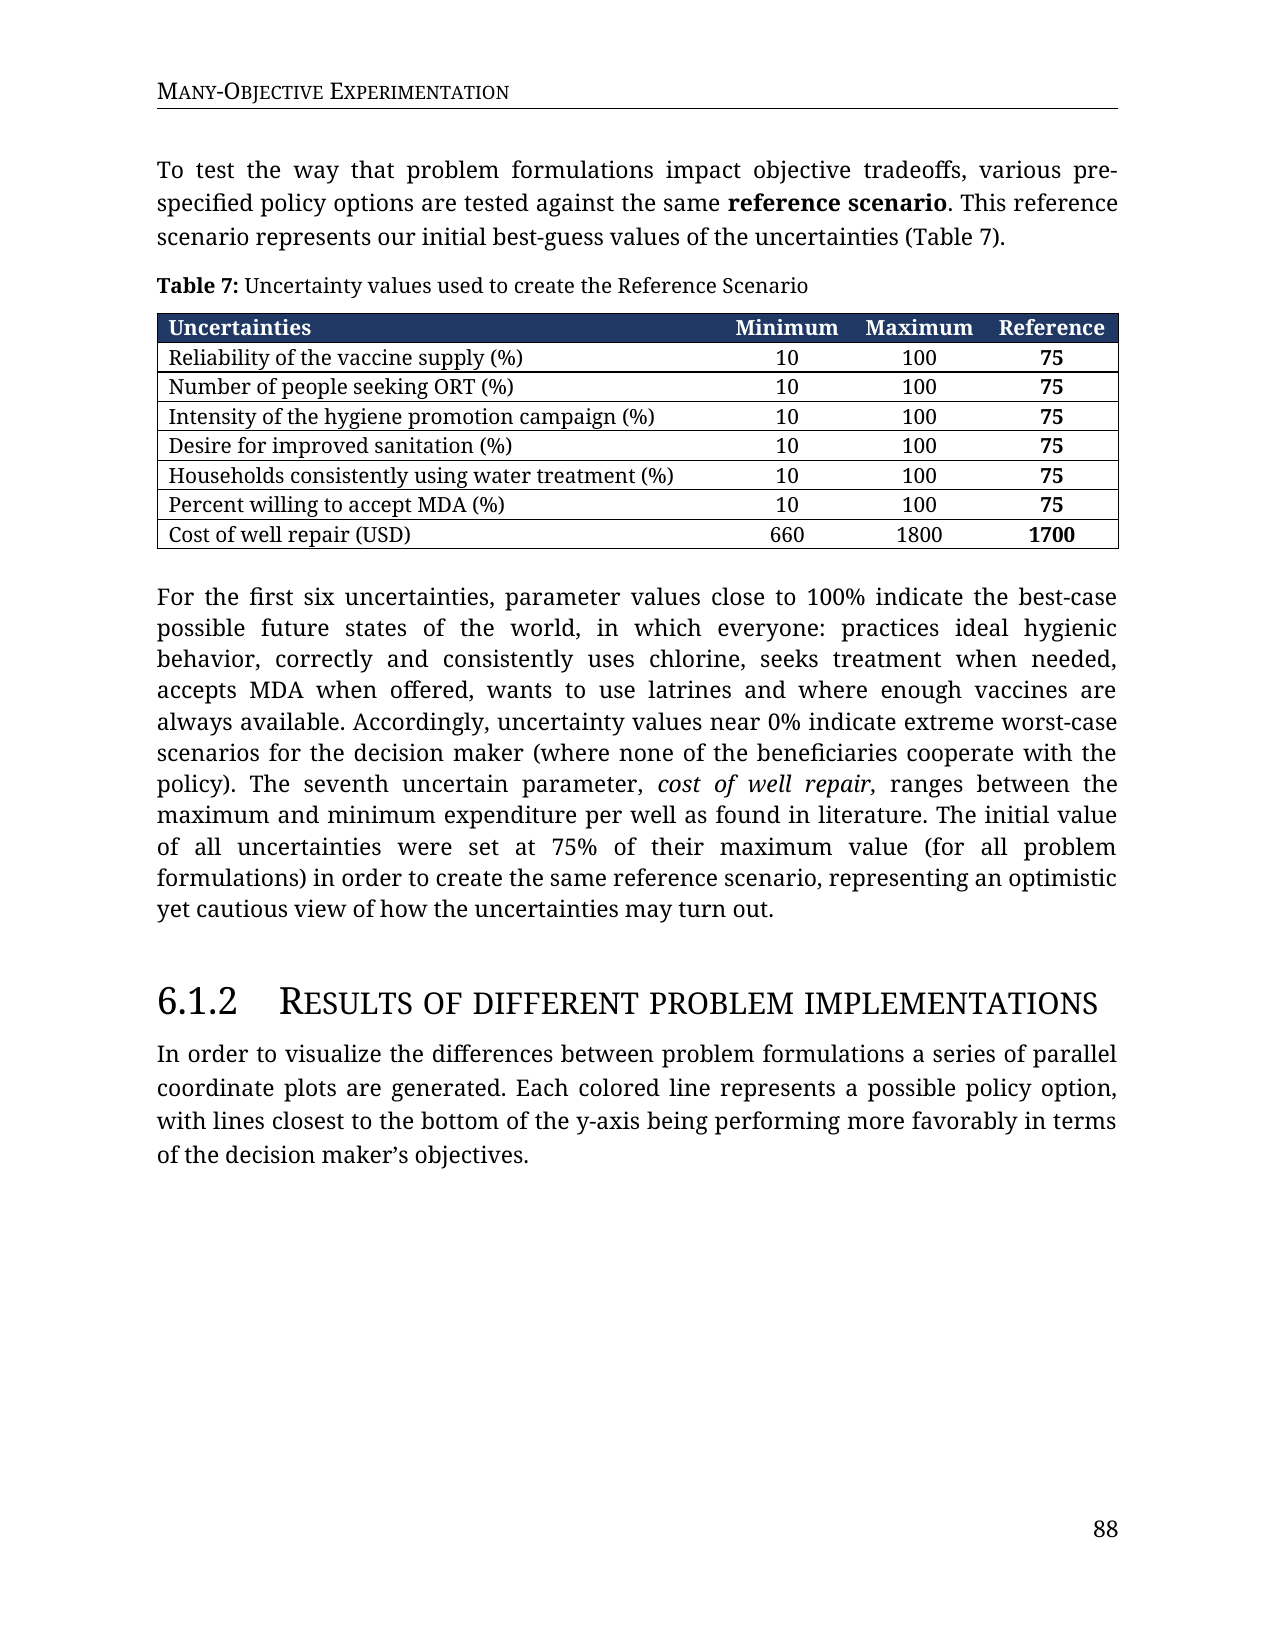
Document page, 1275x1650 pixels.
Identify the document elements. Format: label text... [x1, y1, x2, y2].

table_cell Desire for improved sanitation (%) [158, 431, 721, 460]
table_cell 100 [853, 490, 985, 519]
table_cell 75 [985, 343, 1118, 371]
table_cell Cost of well repair (USD) [158, 520, 721, 548]
table_cell 75 [985, 490, 1118, 519]
table_header Maximum [853, 314, 985, 342]
table_cell Households consistently using water treatment (%) [158, 461, 721, 489]
table_cell 660 [721, 520, 853, 548]
table_cell Intensity of the hygiene promotion campaign (%) [158, 402, 721, 430]
table_cell 100 [853, 461, 985, 489]
table_cell 100 [853, 373, 985, 401]
table_cell 10 [721, 373, 853, 401]
table_cell 10 [721, 461, 853, 489]
table_cell 75 [985, 402, 1118, 430]
table_cell 10 [721, 490, 853, 519]
table_header Uncertainties [158, 314, 721, 342]
table_cell 10 [721, 343, 853, 371]
table_cell Percent willing to accept MDA (%) [158, 490, 721, 519]
table_cell 100 [853, 402, 985, 430]
table_cell 1800 [853, 520, 985, 548]
table_cell 75 [985, 431, 1118, 460]
table_cell Reliability of the vaccine supply (%) [158, 343, 721, 371]
table_cell 100 [853, 431, 985, 460]
text In order to visualize the differences between problem formulations a series of parallel coordinate plots are generated. Each colored line represents a possible policy option, with lines closest to the bottom of the y-axis being performing more favorably in terms of the decision maker’s objectives. [157, 1038, 1118, 1170]
table_header Reference [985, 314, 1118, 342]
table_cell 1700 [985, 520, 1118, 548]
table_cell 75 [985, 461, 1118, 489]
table_cell 100 [853, 343, 985, 371]
text To test the way that problem formulations impact objective tradeoffs, various pre-specified policy options are tested against the same reference scenario. This reference scenario represents our initial best-guess values of the uncertainties (Table 7). [157, 153, 1118, 252]
table_cell 10 [721, 431, 853, 460]
subtitle Results of different problem implementations [157, 974, 1118, 1025]
table_cell 75 [985, 373, 1118, 401]
text For the first six uncertainties, parameter values close to 100% indicate the best-case possible future states of the world, in which everyone: practices ideal hygienic behavior, correctly and consistently uses chlorine, seeks treatment when needed, accepts MDA when offered, wants to use latrines and where enough vaccines are always available. Accordingly, uncertainty values near 0% indicate extreme worst-case scenarios for the decision maker (where none of the beneficiaries cooperate with the policy). The seventh uncertain parameter, cost of well repair, ranges between the maximum and minimum expenditure per well as found in literature. The initial value of all uncertainties were set at 75% of their maximum value (for all problem formulations) in order to create the same reference scenario, representing an optimistic yet cautious view of how the uncertainties may turn out. [157, 581, 1118, 924]
table_cell Number of people seeking ORT (%) [158, 373, 721, 401]
table_header Minimum [721, 314, 853, 342]
table_cell 10 [721, 402, 853, 430]
